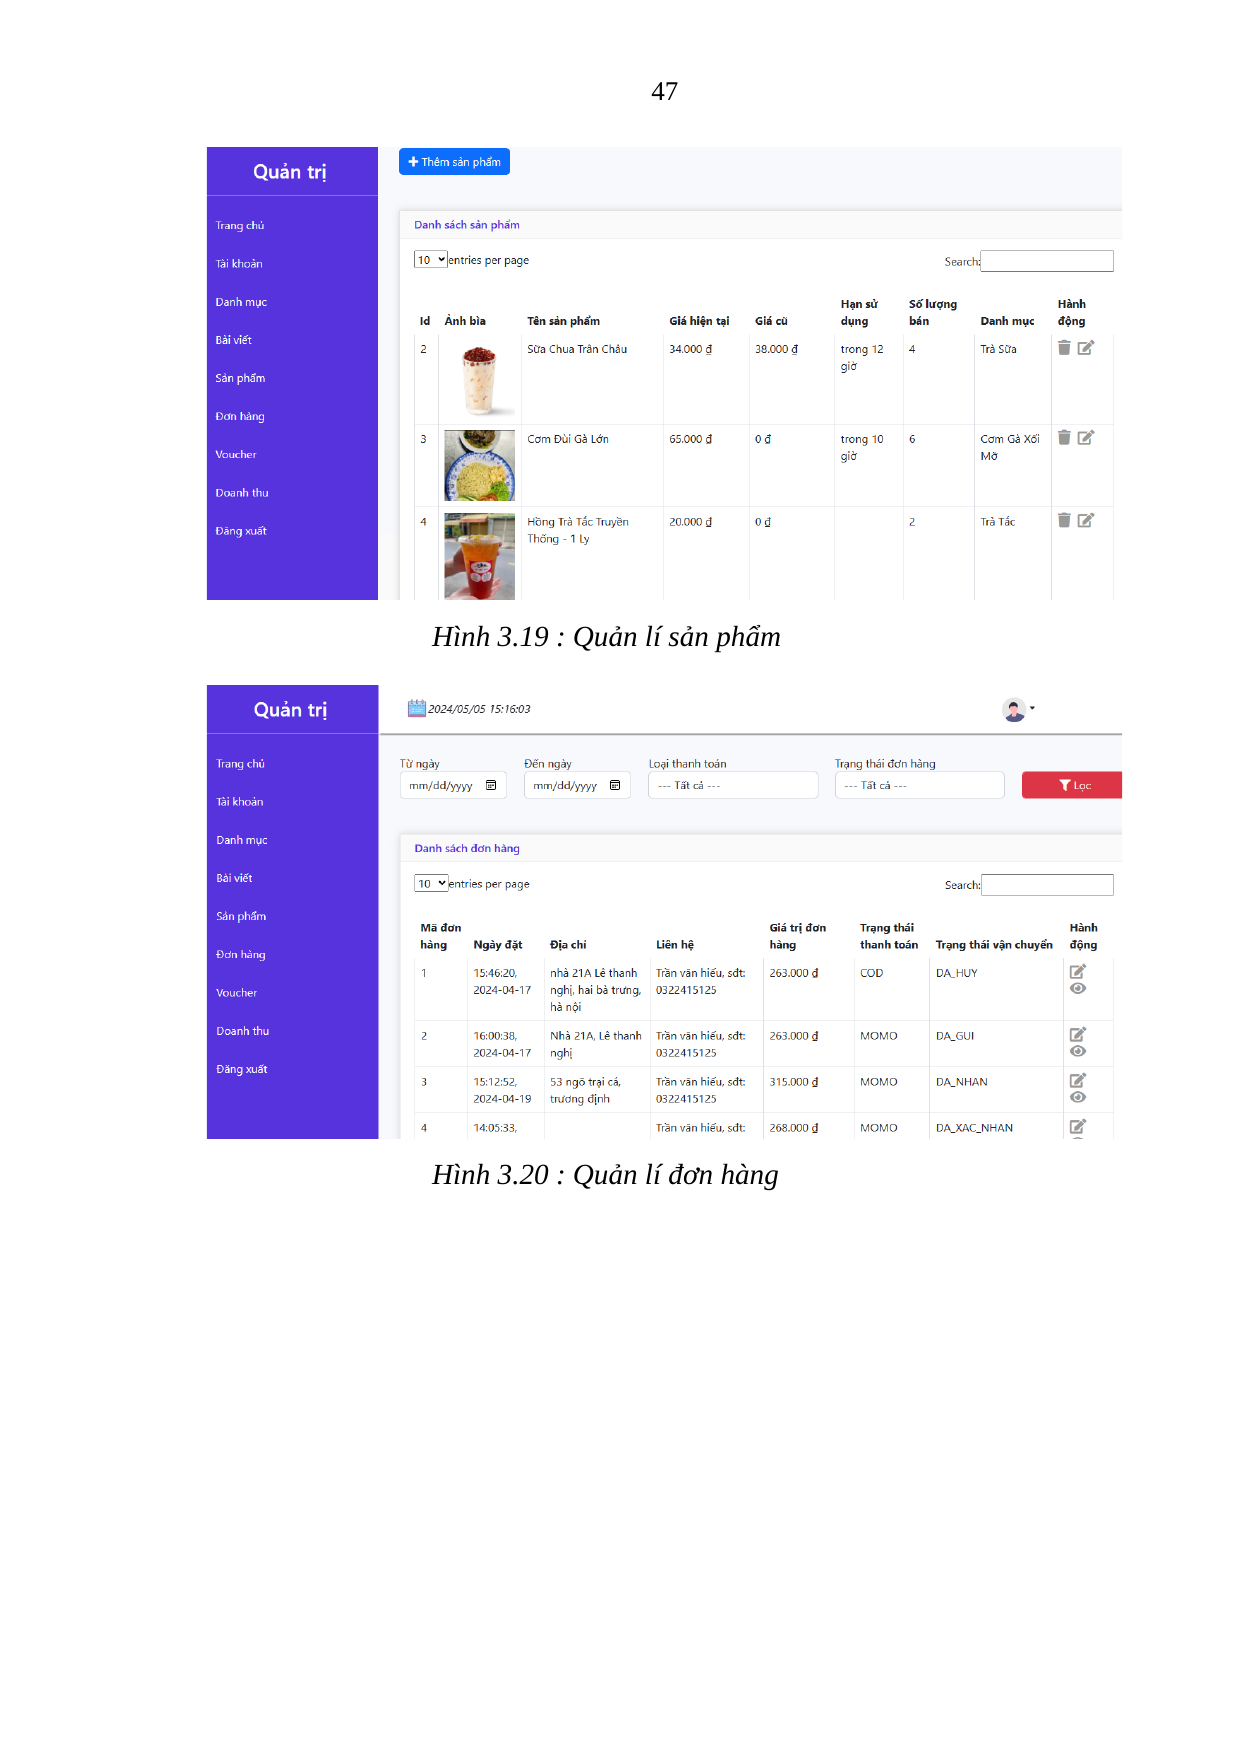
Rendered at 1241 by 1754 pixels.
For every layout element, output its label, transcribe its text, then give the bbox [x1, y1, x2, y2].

text Hình 3.20 : Quản lí đơn hàng [207, 1157, 1122, 1191]
text Hình 3.19 : Quản lí sản phẩm [207, 619, 1122, 652]
picture [206, 685, 1123, 1139]
picture [206, 147, 1123, 600]
